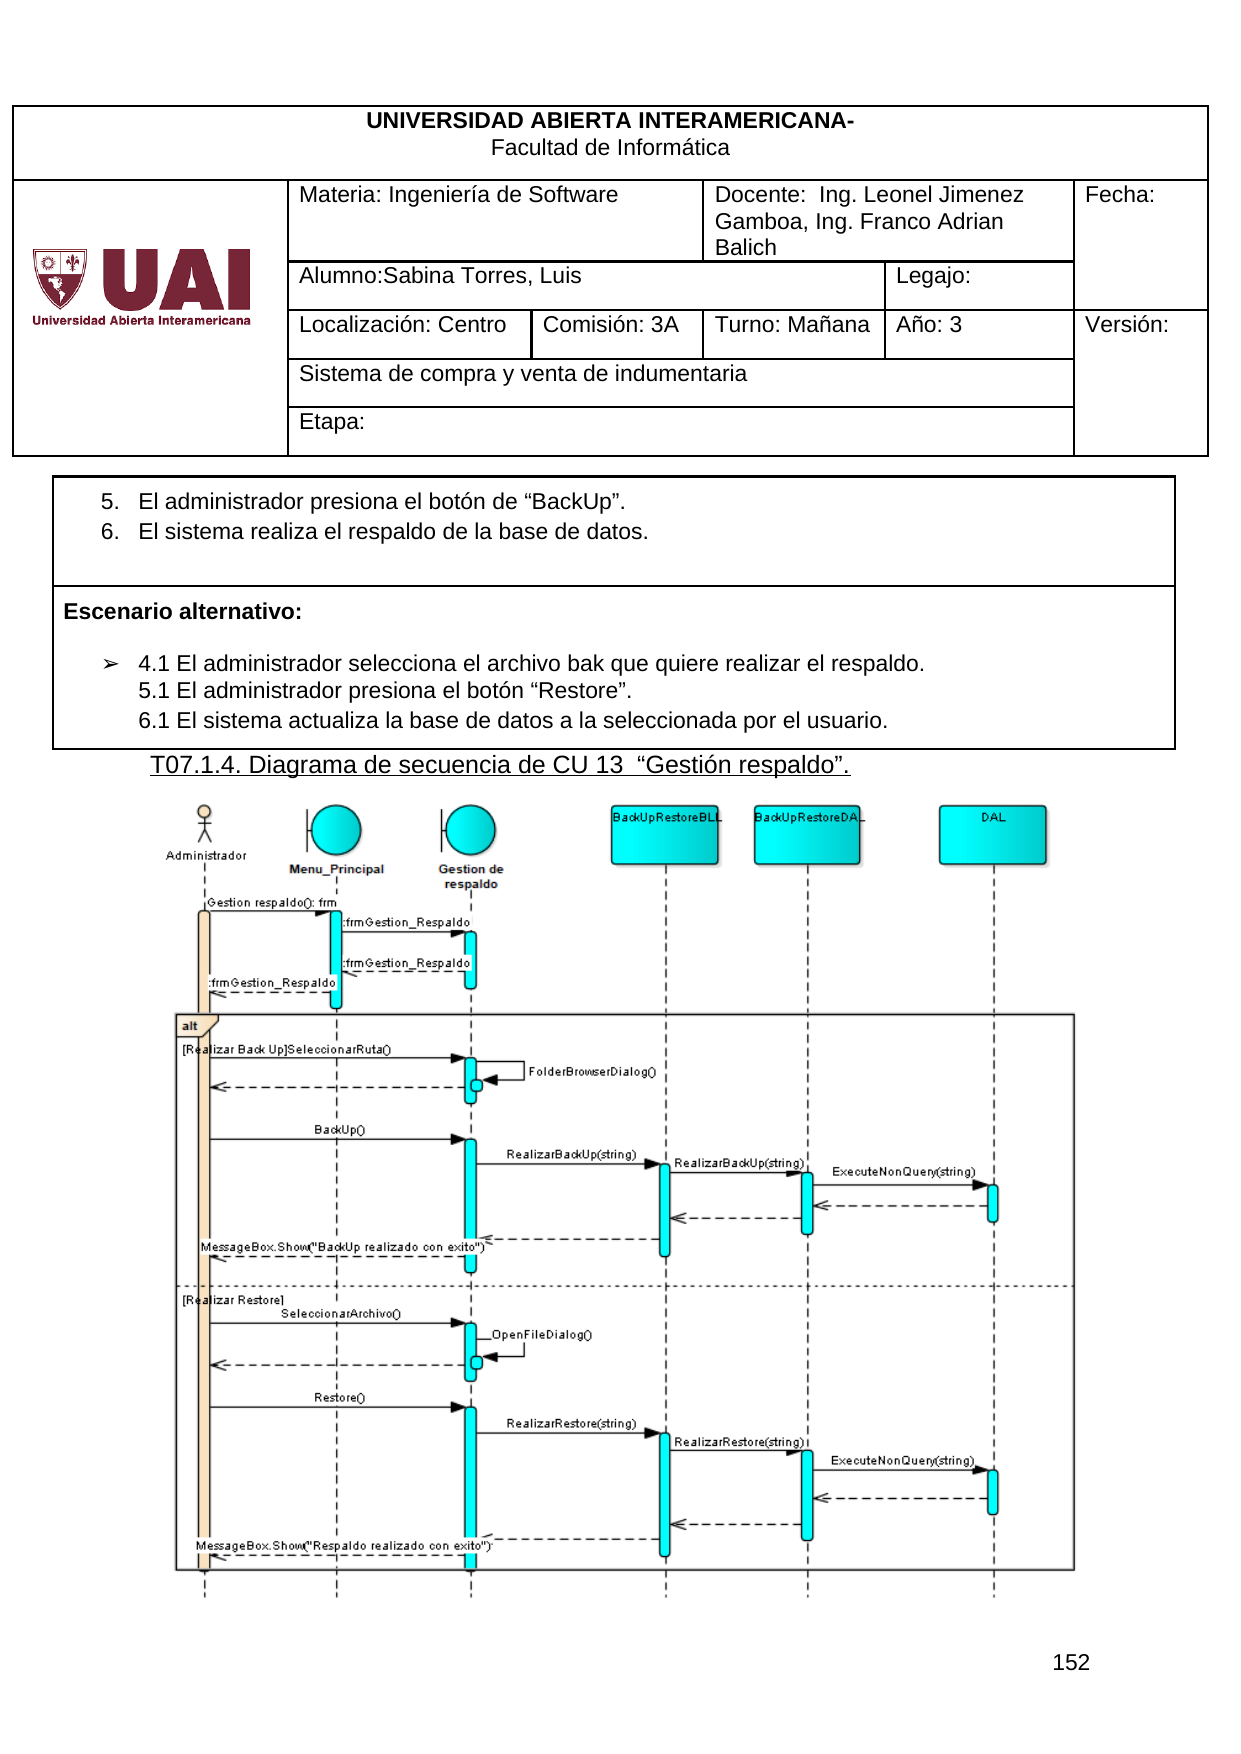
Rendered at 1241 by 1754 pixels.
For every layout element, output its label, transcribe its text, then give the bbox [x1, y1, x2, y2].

picture [23, 234, 258, 337]
table_cell Escenario alternativo: 4.1 El administrador selecciona el archivo bak que quiere realizar el respaldo. 5.1 El administrador presiona el botón “Restore”. 6.1 El sistema actualiza la base de datos a la seleccionada por el usuario. [54, 587, 1174, 747]
subtitle T07.1.4. Diagrama de secuencia de CU 13 “Gestión respaldo”. [150, 750, 1090, 778]
picture [150, 782, 1091, 1598]
